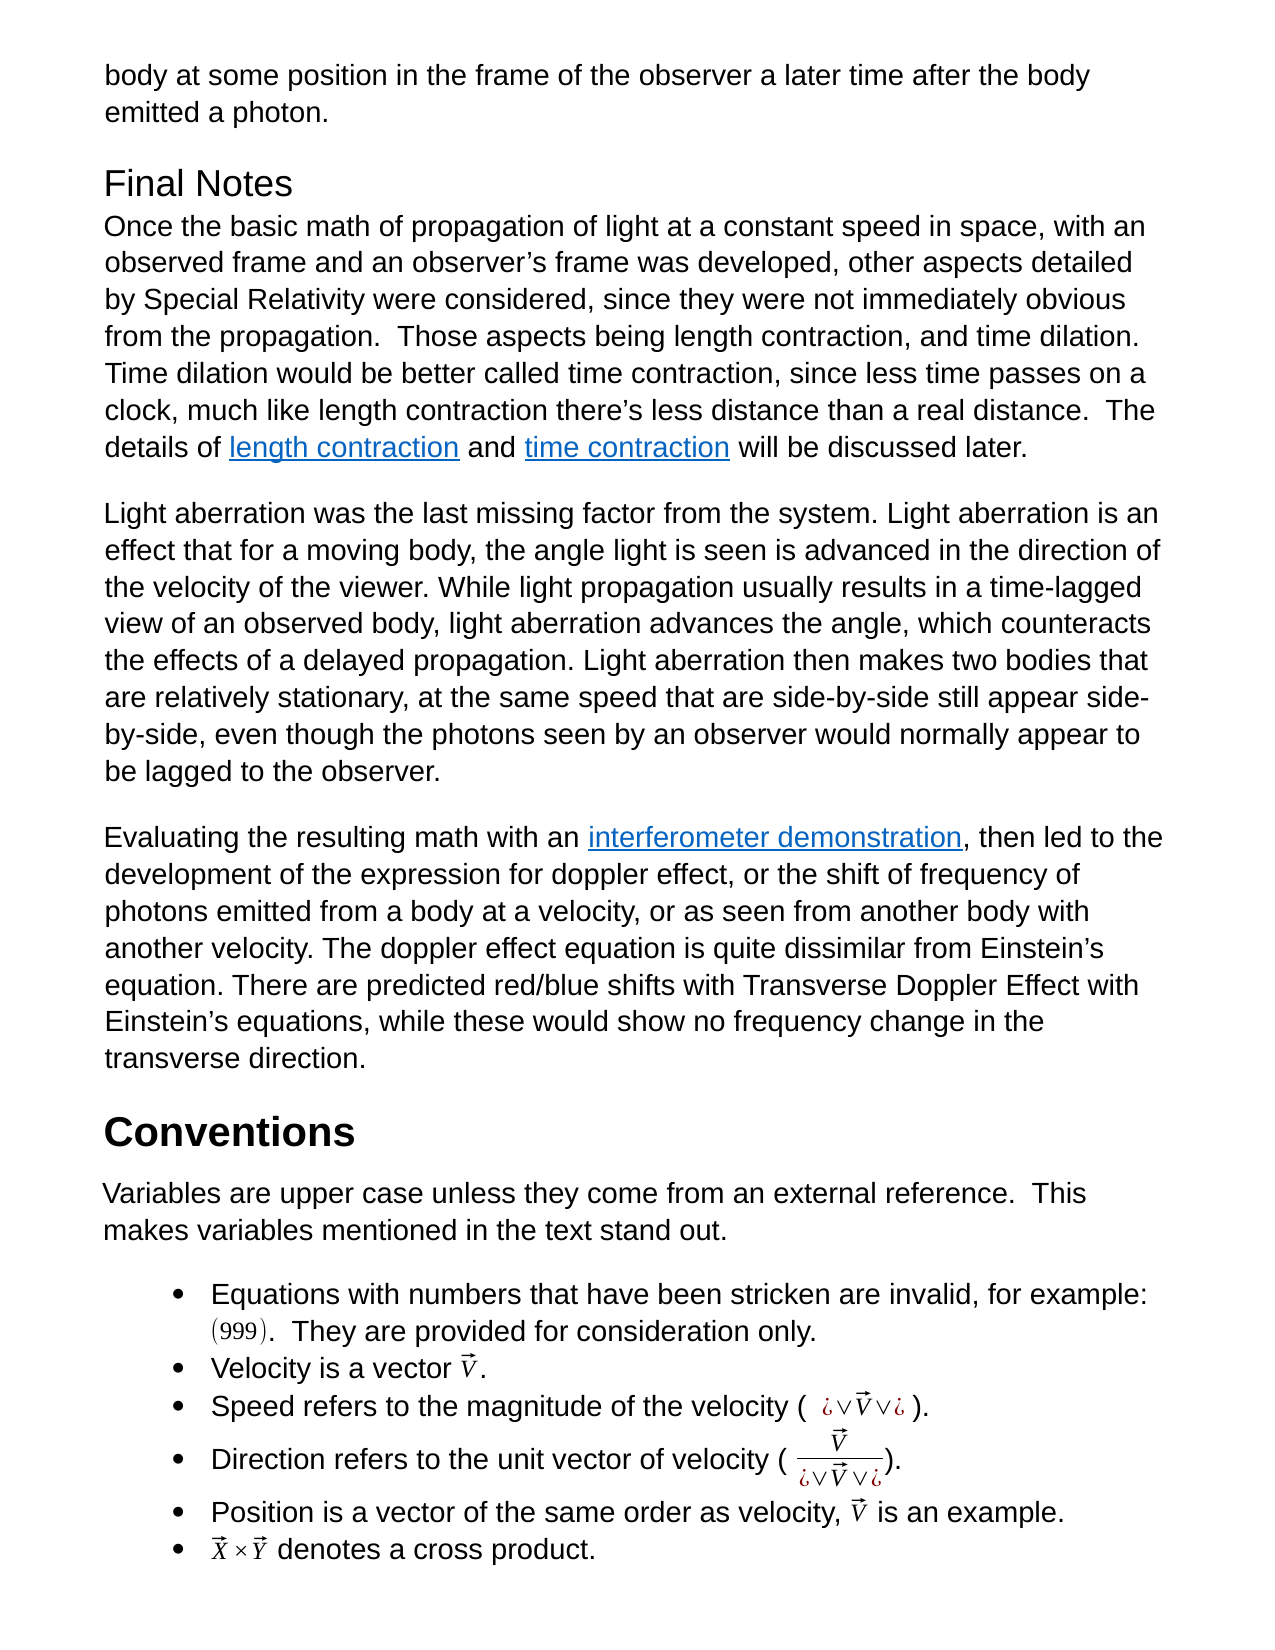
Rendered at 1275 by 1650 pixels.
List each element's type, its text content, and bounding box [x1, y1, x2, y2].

list Position is a vector of the same order as velocity, is an example. [173, 1495, 1172, 1529]
text Evaluating the resulting math with an interferometer demonstration, then led to the development of the expression for doppler effect, or the shift of frequency of photons emitted from a body at a velocity, or as seen from another body with another velocity. The doppler effect equation is quite dissimilar from Einstein’s equation. There are predicted red/blue shifts with Transverse Doppler Effect with Einstein’s equations, while these would show no frequency change in the transverse direction. [103, 820, 1172, 1075]
text Light aberration was the last missing factor from the system. Light aberration is an effect that for a moving body, the angle light is seen is advanced in the direction of the velocity of the viewer. While light propagation usually results in a time-lagged view of an observed body, light aberration advances the angle, which counteracts the effects of a delayed propagation. Light aberration then makes two bodies that are relatively stationary, at the same speed that are side-by-side still appear side-by-side, even though the photons seen by an observer would normally appear to be lagged to the observer. [103, 496, 1172, 788]
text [103, 58, 1172, 129]
text Variables are upper case unless they come from an external reference. This makes variables mentioned in the text stand out. [102, 1176, 1172, 1246]
list Equations with numbers that have been stricken are invalid, for example: . They are provided for consideration only. [173, 1277, 1172, 1347]
text Once the basic math of propagation of light at a constant speed in space, with an observed frame and an observer’s frame was developed, other aspects detailed by Special Relativity were considered, since they were not immediately obvious from the propagation. Those aspects being length contraction, and time dilation. Time dilation would be better called time contraction, since less time passes on a clock, much like length contraction there’s less distance than a real distance. The details of length contraction and time contraction will be discussed later. [103, 209, 1172, 463]
subtitle Conventions [103, 1107, 1172, 1155]
list Direction refers to the unit vector of velocity ( ). [173, 1427, 1172, 1492]
list Speed refers to the magnitude of the velocity ( ). [173, 1388, 1172, 1423]
subtitle Final Notes [103, 161, 1172, 204]
list denotes a cross product. [173, 1532, 1172, 1568]
list Velocity is a vector . [173, 1351, 1172, 1384]
